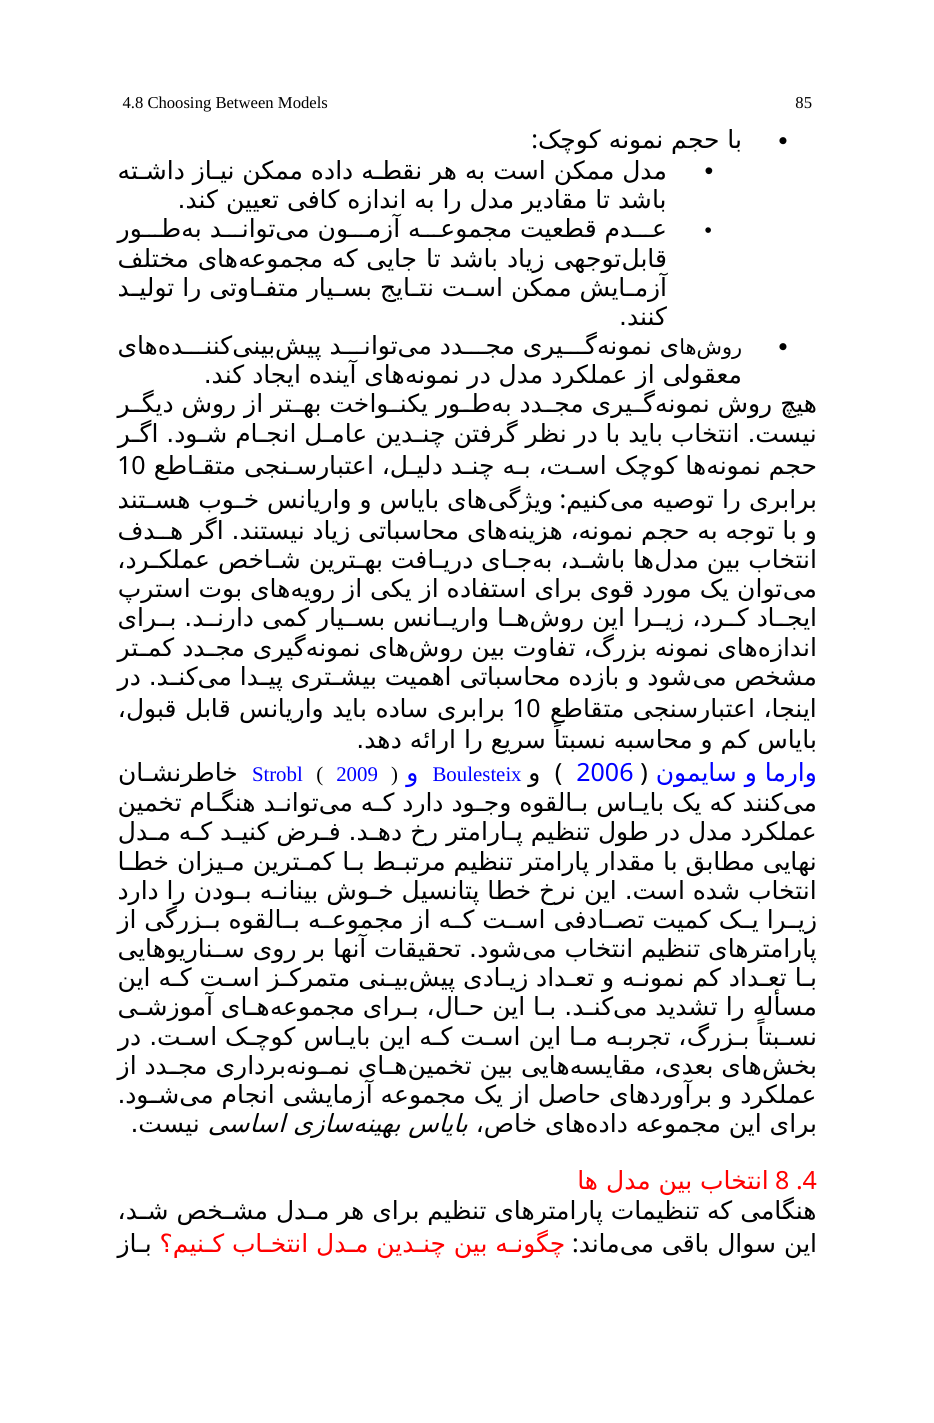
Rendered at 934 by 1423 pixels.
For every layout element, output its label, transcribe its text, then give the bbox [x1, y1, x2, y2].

text 4. 8 انتخاب بین مدل ها [117, 1162, 817, 1196]
text هیچ روش نمونه‌گیری مجدد به‌طور یکنواخت بهتر از روش دیگر نیست. انتخاب باید با در نظر گرفتن چندین عامل انجام شود. اگر حجم نمونه‌ها کوچک است، به چند دلیل، اعتبارسنجی متقاطع 10 برابری را توصیه می‌کنیم: ویژگی‌های بایاس و واریانس خوب هستند و با توجه به حجم نمونه، هزینه‌های محاسباتی زیاد نیستند. اگر هدف انتخاب بین مدل‌ها باشد، به‌جای دریافت بهترین شاخص عملکرد، می‌توان یک مورد قوی برای استفاده از یکی از رویه‌های بوت استرپ ایجاد کرد، زیرا این روش‌ها واریانس بسیار کمی دارند. برای اندازه‌های نمونه بزرگ، تفاوت بین روش‌های نمونه‌گیری مجدد کمتر مشخص می‌شود و بازده محاسباتی اهمیت بیشتری پیدا می‌کند. در اینجا، اعتبارسنجی متقاطع 10 برابری ساده باید واریانس قابل قبول، بایاس کم و محاسبه نسبتاً سریع را ارائه دهد. [117, 389, 817, 754]
list روش‌های نمونه‌گیری مجدد می‌تواند پیش‌بینی‌کننده‌های معقولی از عملکرد مدل در نمونه‌های آینده ایجاد کند. [117, 331, 779, 389]
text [117, 1196, 817, 1260]
list مدل ممکن است به هر نقطه داده ممکن نیاز داشته باشد تا مقادیر مدل را به اندازه کافی تعیین کند. [117, 156, 704, 214]
text وارما و سایمون ( 2006 ) و Boulesteix و Strobl ( 2009 ) خاطرنشان می‌کنند که یک بایاس بالقوه وجود دارد که می‌تواند هنگام تخمین عملکرد مدل در طول تنظیم پارامتر رخ دهد. فرض کنید که مدل نهایی مطابق با مقدار پارامتر تنظیم مرتبط با کمترین میزان خطا انتخاب شده است. این نرخ خطا پتانسیل خوش بینانه بودن را دارد زیرا یک کمیت تصادفی است که از مجموعه بالقوه بزرگی از پارامترهای تنظیم انتخاب می‌شود. تحقیقات آنها بر روی سناریوهایی با تعداد کم نمونه و تعداد زیادی پیش‌بینی متمرکز است که این مسأله را تشدید می‌کند. با این حال، برای مجموعه‌های آموزشی نسبتاً بزرگ، تجربه ما این است که این بایاس کوچک است. در بخش‌های بعدی، مقایسه‌هایی بین تخمین‌های نمونه‌برداری مجدد از عملکرد و برآوردهای حاصل از یک مجموعه آزمایشی انجام می‌شود. برای این مجموعه داده‌های خاص، بایاس بهینه‌سازی اساسی نیست. [117, 754, 817, 1138]
list عدم قطعیت مجموعه آزمون می‌تواند به‌طور قابل‌توجهی زیاد باشد تا جایی که مجموعه‌های مختلف آزمایش ممکن است نتایج بسیار متفاوتی را تولید کنند. [117, 214, 704, 331]
list با حجم نمونه کوچک: [117, 122, 779, 156]
